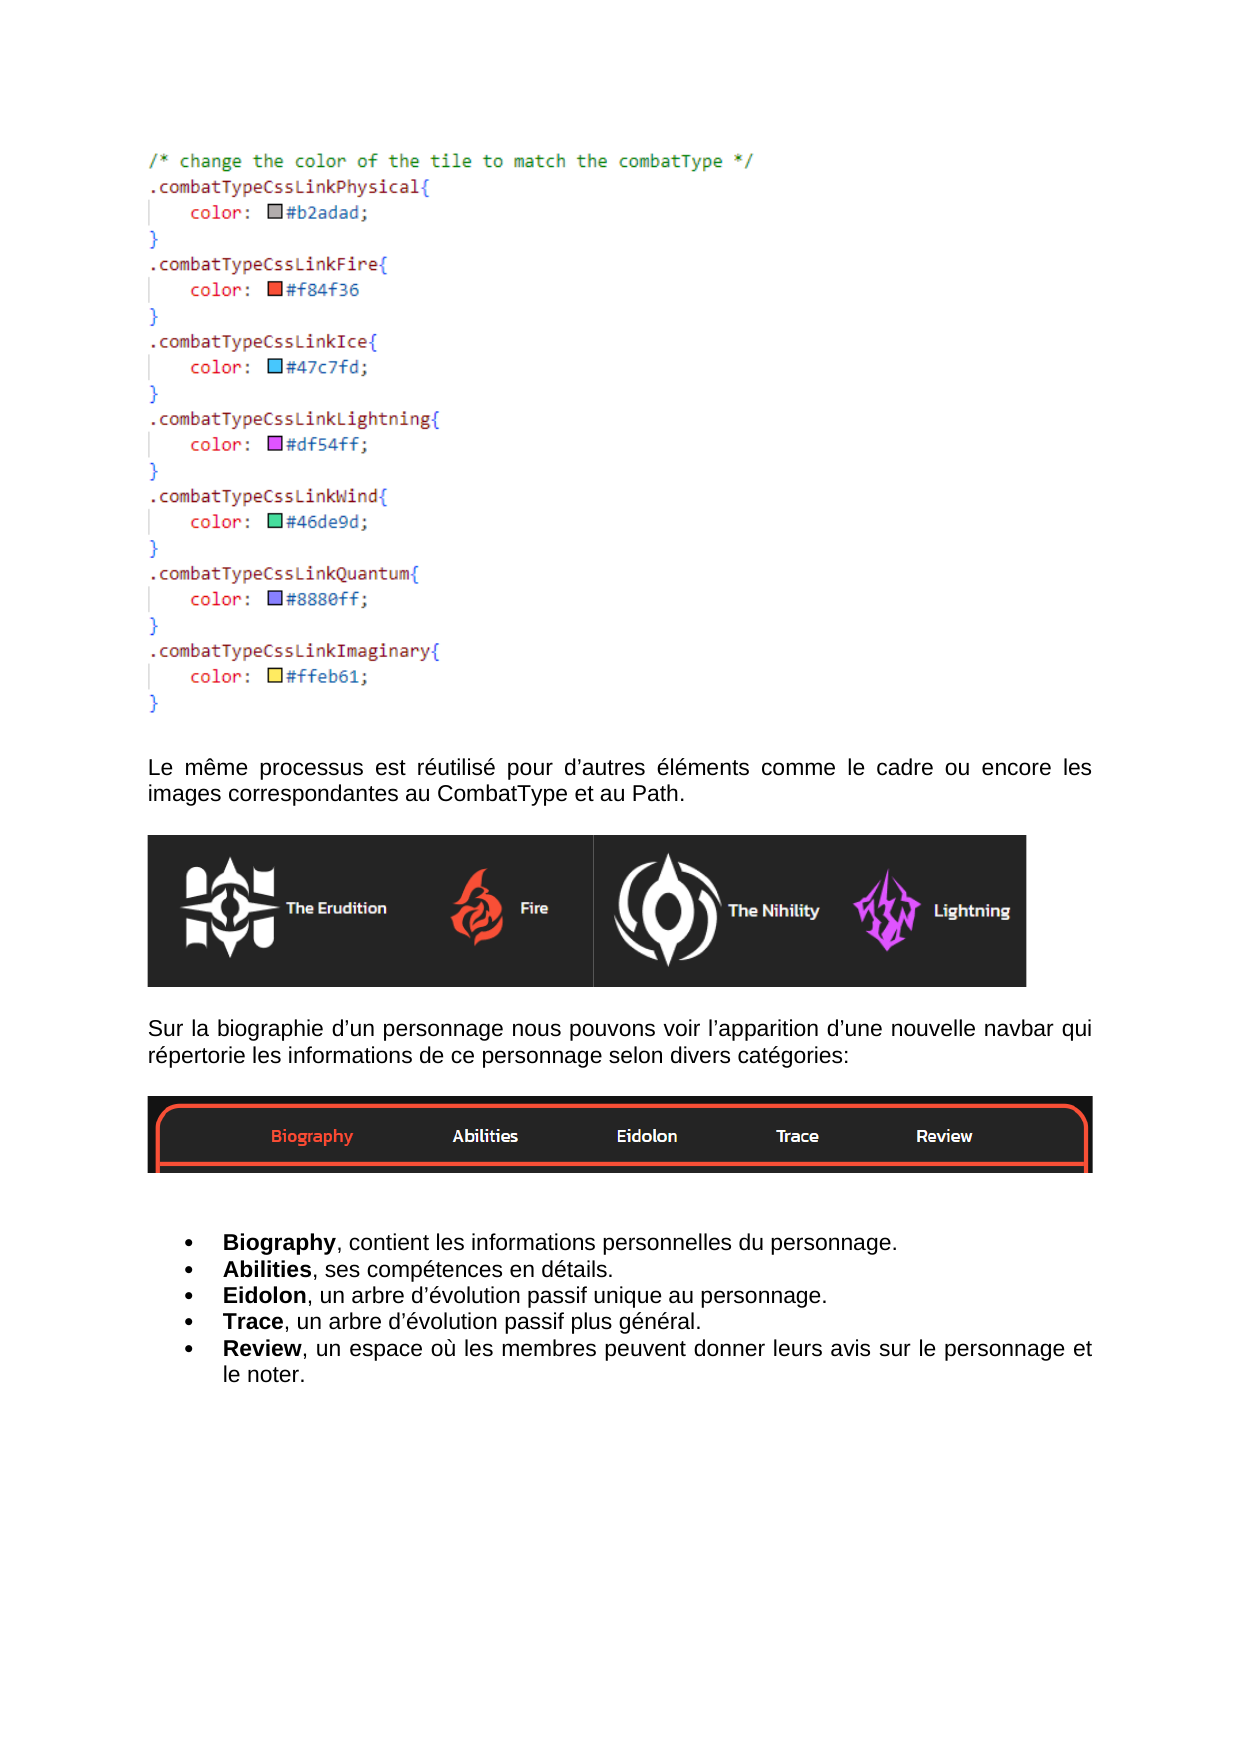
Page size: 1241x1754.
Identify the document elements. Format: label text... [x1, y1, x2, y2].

text Sur la biographie d’un personnage nous pouvons voir l’apparition d’une nouvelle navbar qui répertorie les informations de ce personnage selon divers catégories: [148, 1015, 1093, 1068]
list Abilities, ses compétences en détails. [185, 1256, 1093, 1282]
list Biography, contient les informations personnelles du personnage. [185, 1229, 1093, 1256]
text Le même processus est réutilisé pour d’autres éléments comme le cadre ou encore les images correspondantes au CombatType et au Path. [148, 754, 1093, 806]
list Review, un espace où les membres peuvent donner leurs avis sur le personnage et le noter. [185, 1334, 1093, 1387]
picture [147, 147, 759, 726]
list Eidolon, un arbre d’évolution passif unique au personnage. [185, 1282, 1093, 1308]
picture [147, 1096, 1093, 1173]
picture [147, 835, 1027, 987]
list Trace, un arbre d’évolution passif plus général. [185, 1308, 1093, 1334]
